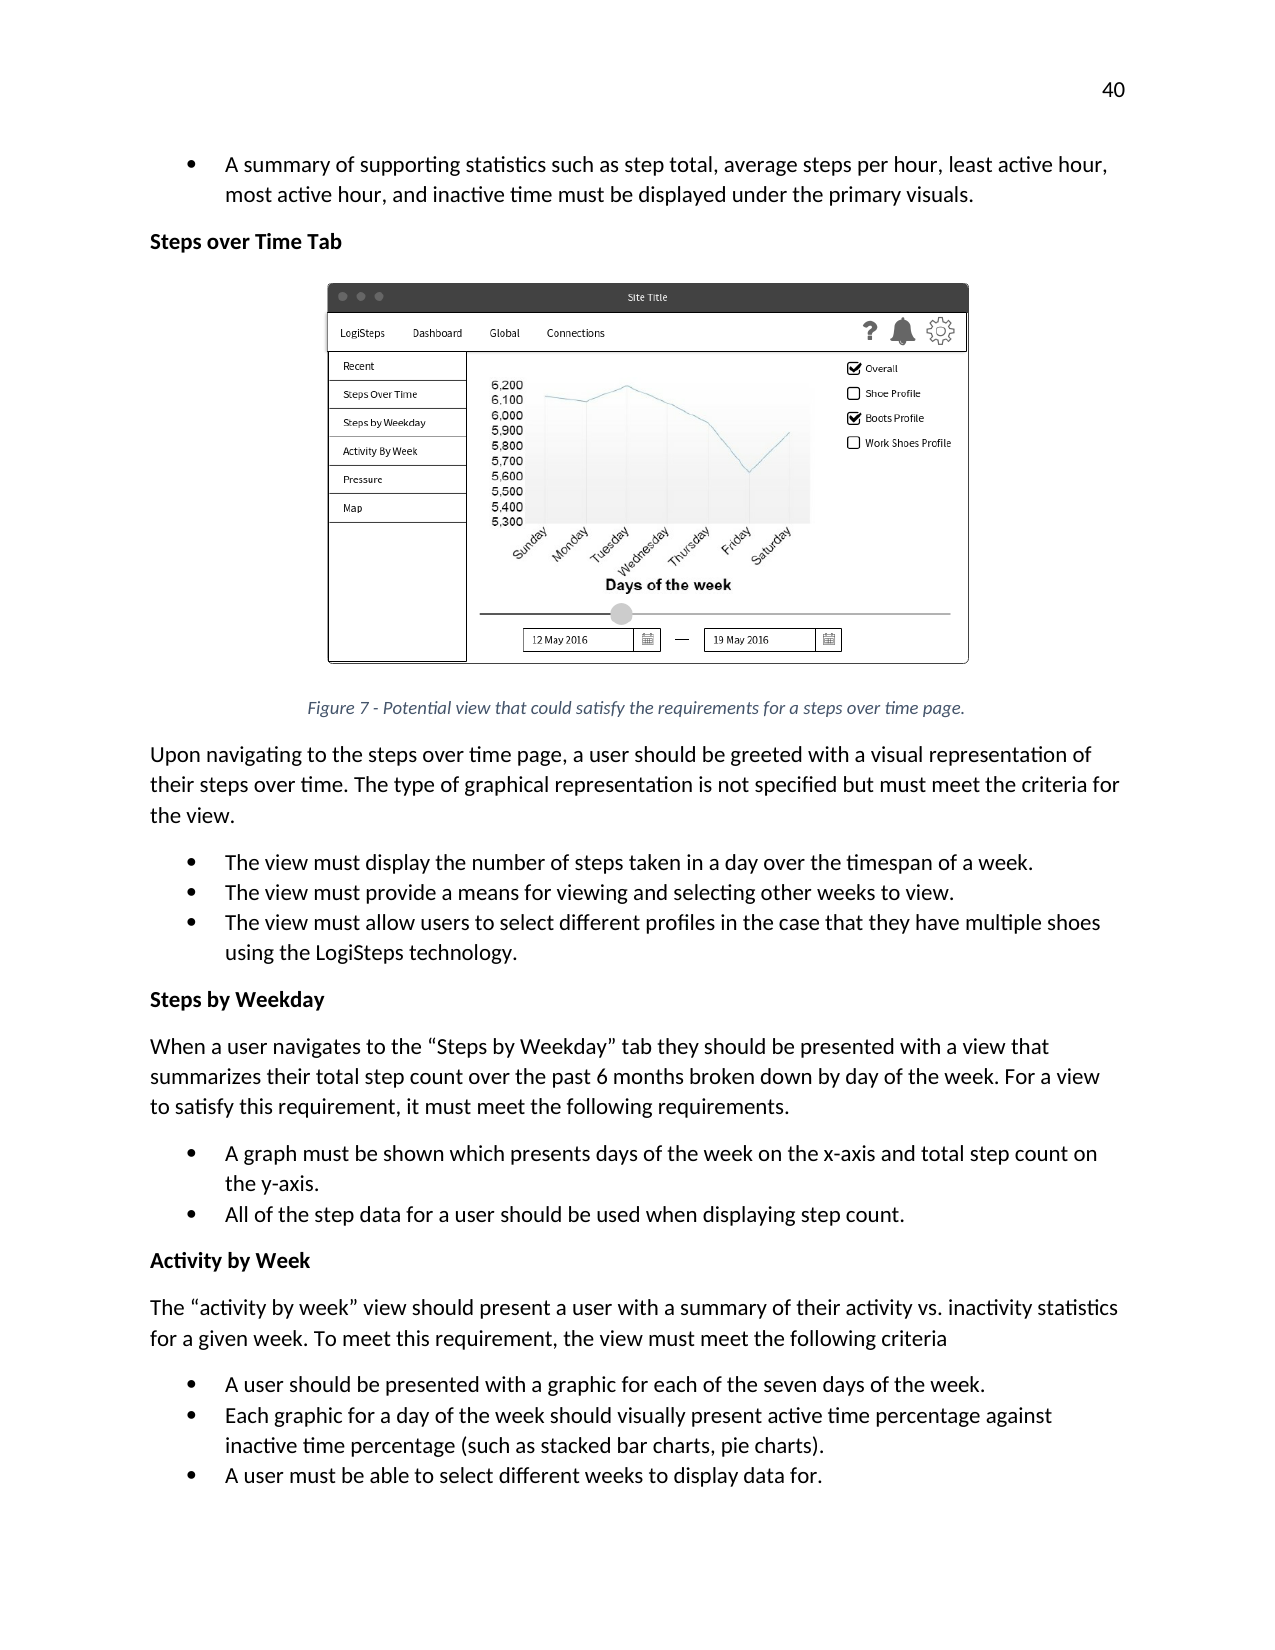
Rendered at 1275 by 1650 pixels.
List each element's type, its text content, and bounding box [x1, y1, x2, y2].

list A user should be presented with a graphic for each of the seven days of the week. [187, 1371, 1125, 1398]
list A graph must be shown which presents days of the week on the x-axis and total step count on the y-axis. [187, 1139, 1125, 1197]
text Upon navigating to the steps over time page, a user should be greeted with a visual representation of their steps over time. The type of graphical representation is not specified but must meet the criteria for the view. [150, 740, 1125, 829]
list A summary of supporting statistics such as step total, average steps per hour, least active hour, most active hour, and inactive time must be displayed under the primary visuals. [187, 150, 1125, 208]
list Each graphic for a day of the week should visually present active time percentage against inactive time percentage (such as stacked bar charts, pie charts). [187, 1401, 1125, 1459]
text When a user navigates to the “Steps by Weekday” tab they should be presented with a view that summarizes their total step count over the past 6 months broken down by day of the week. For a view to satisfy this requirement, it must meet the following requirements. [150, 1032, 1125, 1120]
text Activity by Week [150, 1247, 1125, 1274]
list All of the step data for a user should be used when displaying step count. [187, 1200, 1125, 1228]
text Steps by Weekday [150, 985, 1125, 1013]
picture [262, 273, 1013, 678]
text The “activity by week” view should present a user with a summary of their activity vs. inactivity statistics for a given week. To meet this requirement, the view must meet the following criteria [150, 1293, 1125, 1352]
list The view must provide a means for viewing and selecting other weeks to view. [187, 878, 1125, 906]
list The view must allow users to select different profiles in the case that they have multiple shoes using the LogiSteps technology. [187, 908, 1125, 966]
text Steps over Time Tab [150, 227, 1125, 255]
list The view must display the number of steps taken in a day over the timespan of a week. [187, 848, 1125, 876]
list A user must be able to select different weeks to display data for. [187, 1461, 1125, 1489]
text Figure 7 - Potential view that could satisfy the requirements for a steps over time page. [150, 697, 1125, 719]
